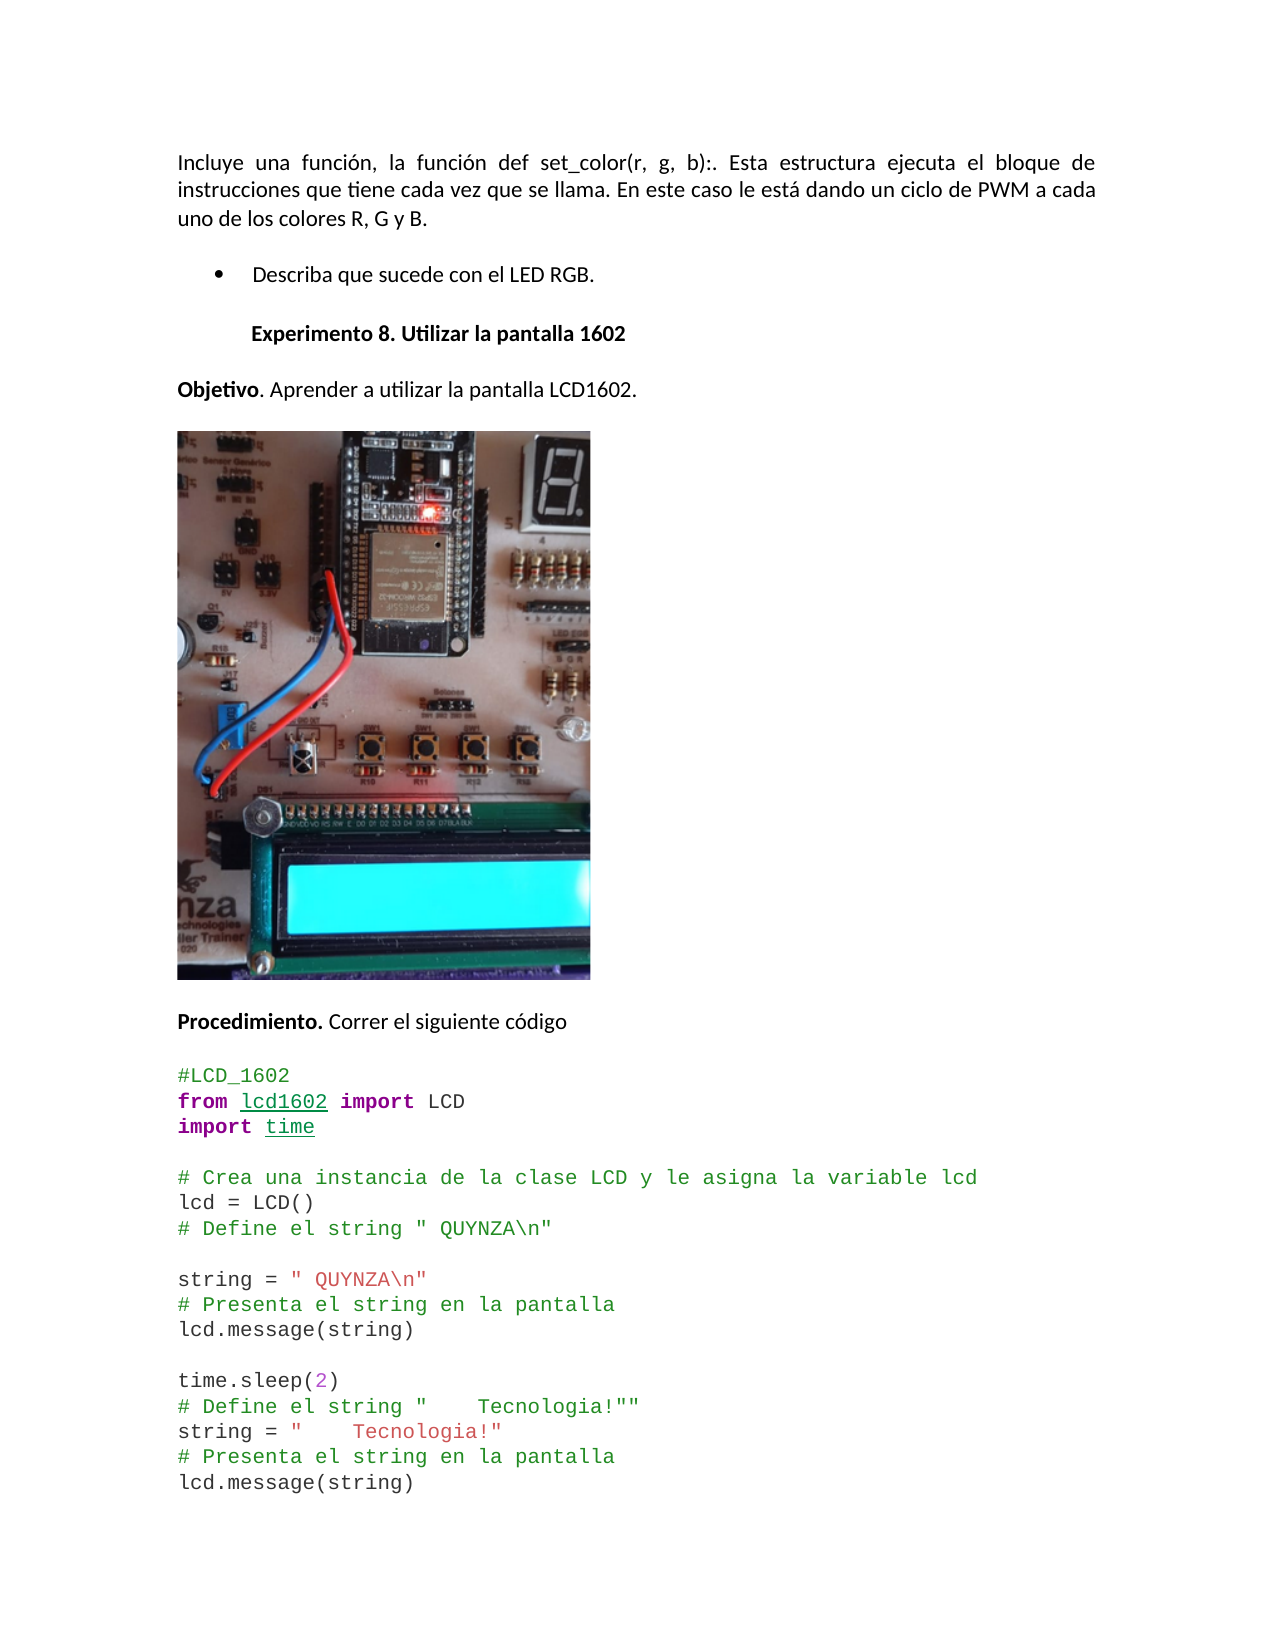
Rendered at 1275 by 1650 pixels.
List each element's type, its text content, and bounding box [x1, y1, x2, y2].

text lcd.message(string) [177, 1318, 1098, 1343]
text # Crea una instancia de la clase LCD y le asigna la variable lcd [177, 1165, 1098, 1191]
text from lcd1602 import LCD [177, 1089, 1098, 1114]
text time.sleep(2) [177, 1368, 1098, 1394]
text import time [177, 1114, 1098, 1140]
text # Presenta el string en la pantalla [177, 1445, 1098, 1470]
text string = " QUYNZA\n" [177, 1267, 1098, 1292]
text #LCD_1602 [177, 1063, 1098, 1089]
text lcd.message(string) [177, 1470, 1098, 1496]
text Incluye una función, la función def set_color(r, g, b):. Esta estructura ejecuta el bloque de instrucciones que tiene cada vez que se llama. En este caso le está dando un ciclo de PWM a cada uno de los colores R, G y B. [177, 148, 1098, 232]
list Describa que sucede con el LED RGB. [215, 260, 1098, 288]
text # Presenta el string en la pantalla [177, 1292, 1098, 1318]
text Procedimiento. Correr el siguiente código [177, 1007, 1098, 1036]
text string = " Tecnologia!" [177, 1419, 1098, 1445]
text Objetivo. Aprender a utilizar la pantalla LCD1602. [177, 375, 1098, 403]
text # Define el string " Tecnologia!"" [177, 1394, 1098, 1419]
text # Define el string " QUYNZA\n" [177, 1216, 1098, 1241]
text lcd = LCD() [177, 1191, 1098, 1216]
picture [177, 431, 591, 980]
subtitle Experimento 8. Utilizar la pantalla 1602 [177, 319, 1098, 347]
